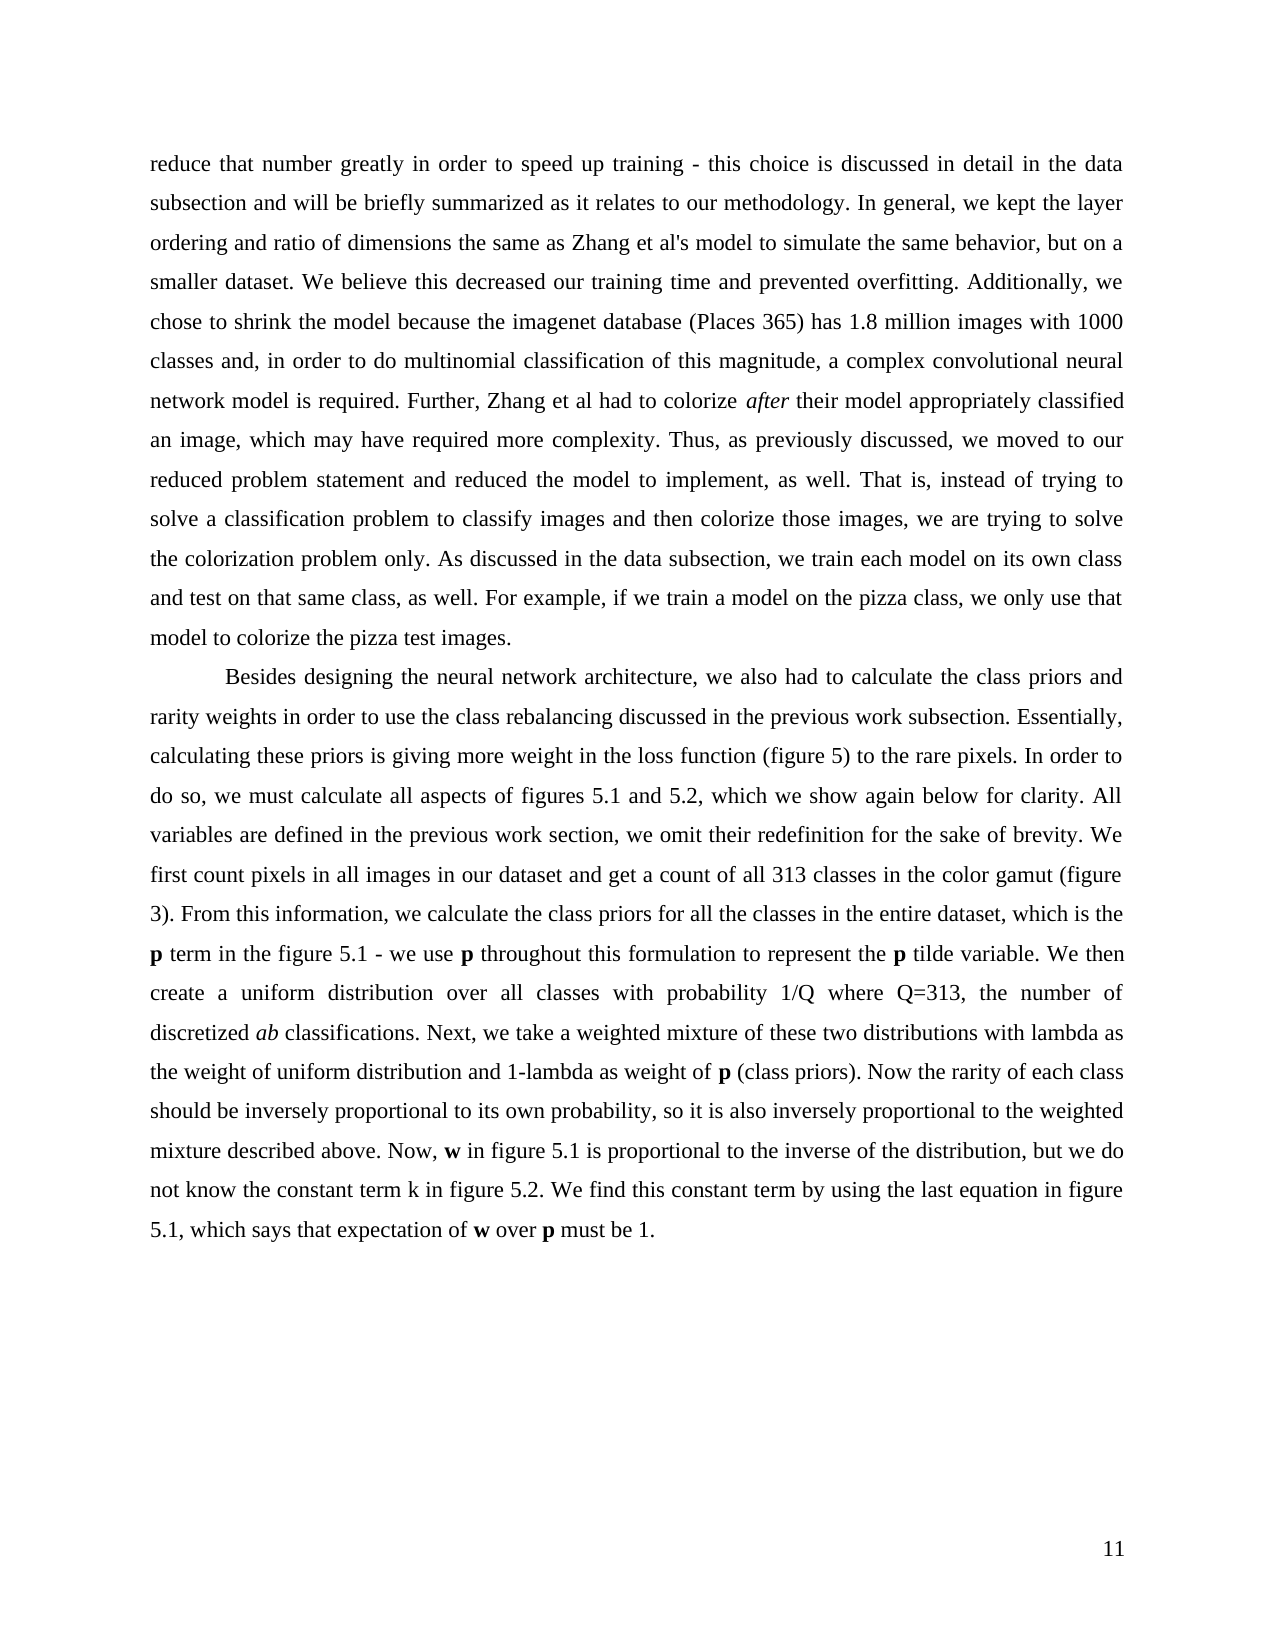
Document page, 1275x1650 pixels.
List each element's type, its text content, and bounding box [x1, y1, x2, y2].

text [150, 150, 1125, 650]
text Besides designing the neural network architecture, we also had to calculate the class priors and rarity weights in order to use the class rebalancing discussed in the previous work subsection. Essentially, calculating these priors is giving more weight in the loss function (figure 5) to the rare pixels. In order to do so, we must calculate all aspects of figures 5.1 and 5.2, which we show again below for clarity. All variables are defined in the previous work section, we omit their redefinition for the sake of brevity. We first count pixels in all images in our dataset and get a count of all 313 classes in the color gamut (figure 3). From this information, we calculate the class priors for all the classes in the entire dataset, which is the p term in the figure 5.1 - we use p throughout this formulation to represent the p tilde variable. We then create a uniform distribution over all classes with probability 1/Q where Q=313, the number of discretized ab classifications. Next, we take a weighted mixture of these two distributions with lambda as the weight of uniform distribution and 1-lambda as weight of p (class priors). Now the rarity of each class should be inversely proportional to its own probability, so it is also inversely proportional to the weighted mixture described above. Now, w in figure 5.1 is proportional to the inverse of the distribution, but we do not know the constant term k in figure 5.2. We find this constant term by using the last equation in figure 5.1, which says that expectation of w over p must be 1. [150, 663, 1125, 1242]
